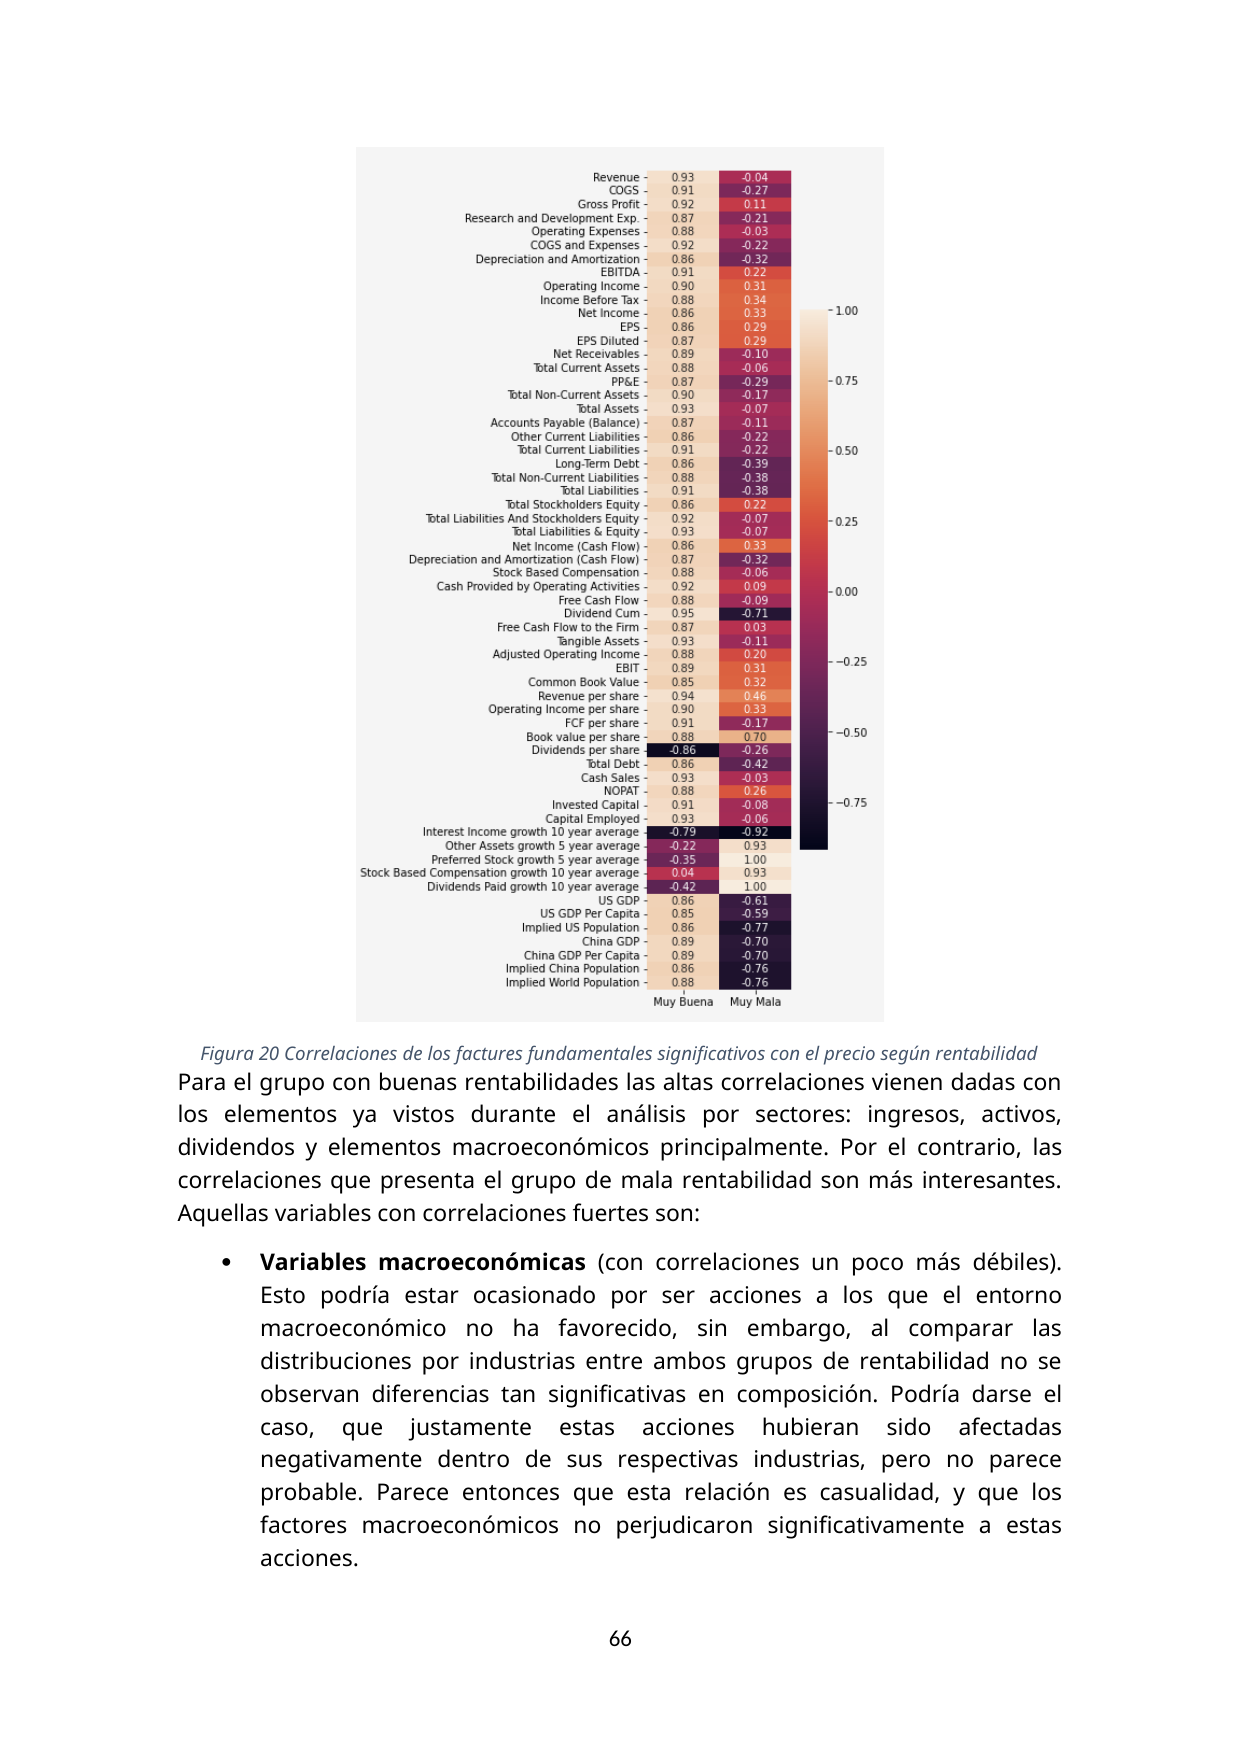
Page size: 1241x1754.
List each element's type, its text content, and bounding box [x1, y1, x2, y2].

picture [356, 147, 885, 1022]
text Para el grupo con buenas rentabilidades las altas correlaciones vienen dadas con los elementos ya vistos durante el análisis por sectores: ingresos, activos, dividendos y elementos macroeconómicos principalmente. Por el contrario, las correlaciones que presenta el grupo de mala rentabilidad son más interesantes. Aquellas variables con correlaciones fuertes son: [177, 1066, 1063, 1228]
text Figura 20 Correlaciones de los factures fundamentales significativos con el precio según rentabilidad [177, 1040, 1063, 1066]
list Variables macroeconómicas (con correlaciones un poco más débiles). Esto podría estar ocasionado por ser acciones a los que el entorno macroeconómico no ha favorecido, sin embargo, al comparar las distribuciones por industrias entre ambos grupos de rentabilidad no se observan diferencias tan significativas en composición. Podría darse el caso, que justamente estas acciones hubieran sido afectadas negativamente dentro de sus respectivas industrias, pero no parece probable. Parece entonces que esta relación es casualidad, y que los factores macroeconómicos no perjudicaron significativamente a estas acciones. [222, 1246, 1063, 1573]
